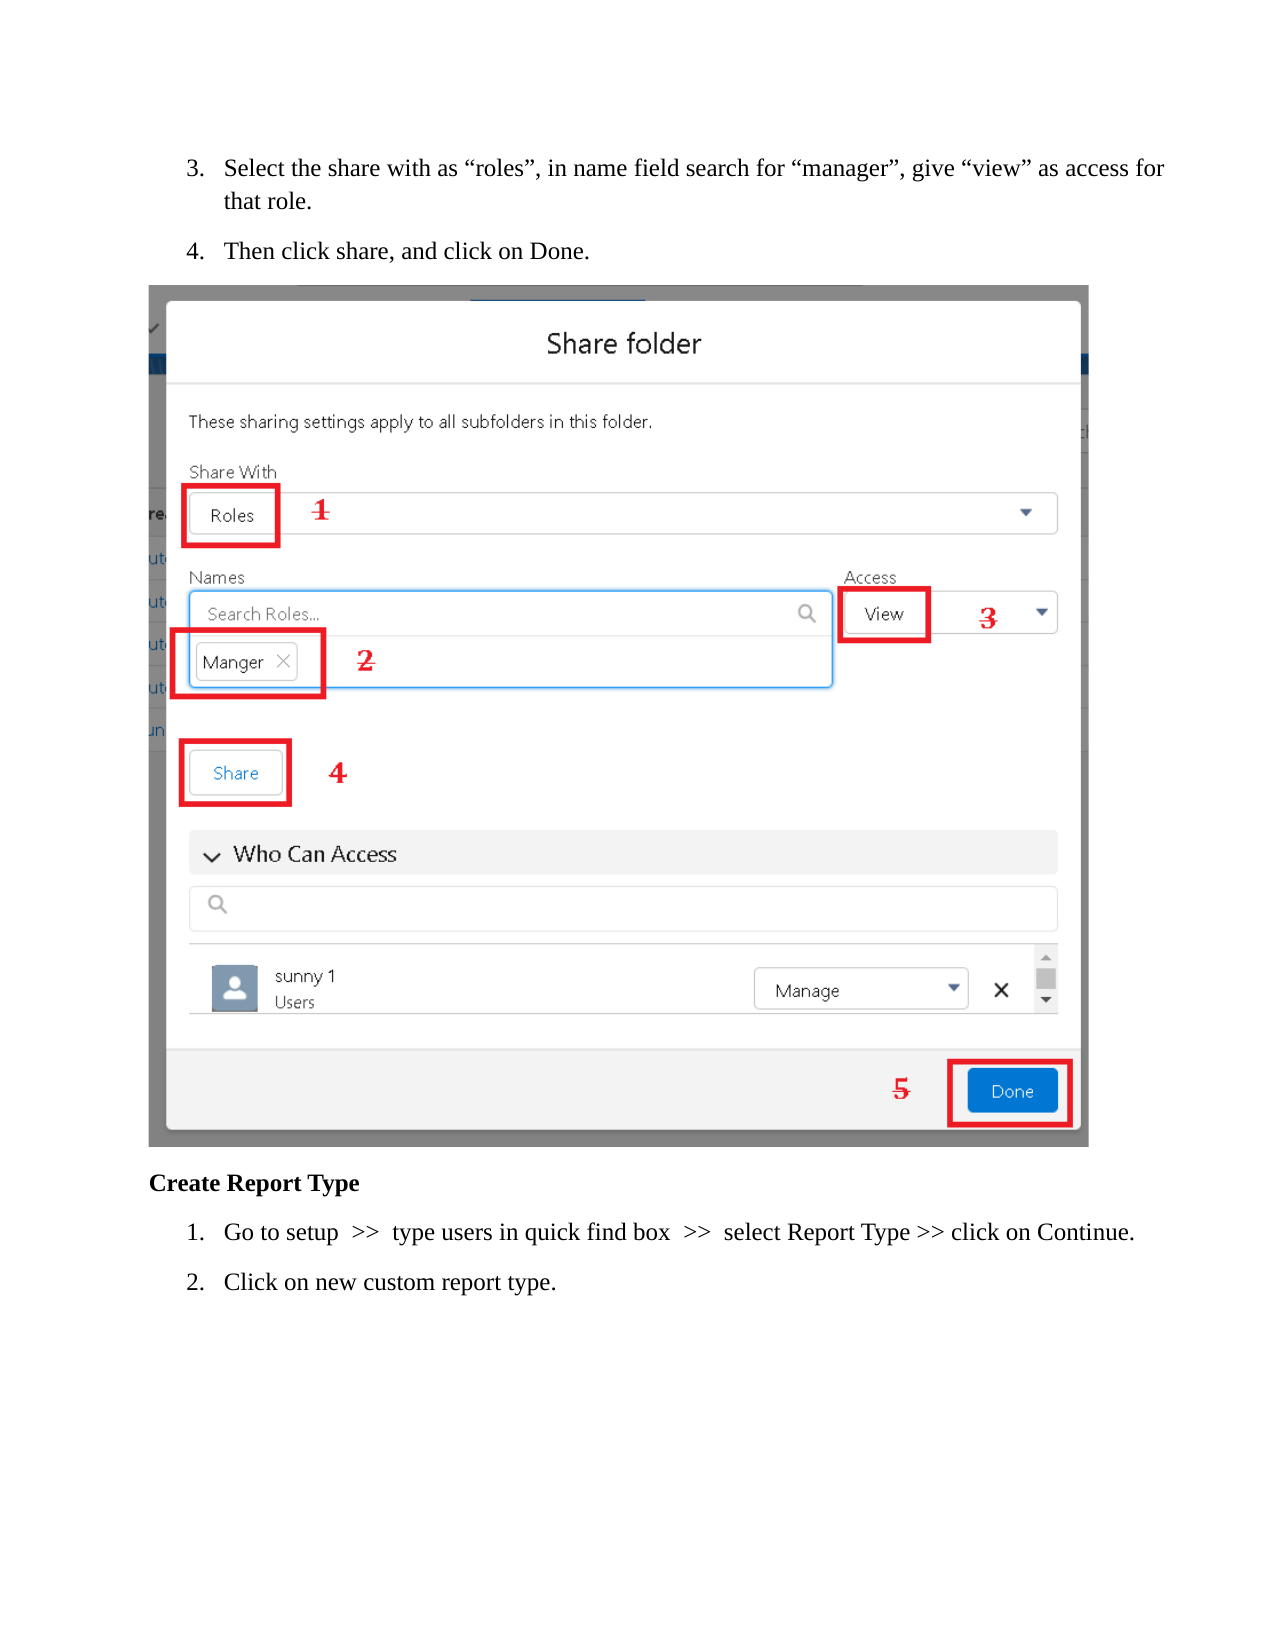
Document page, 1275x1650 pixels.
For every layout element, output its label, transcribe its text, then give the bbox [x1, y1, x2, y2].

text Create Report Type [148, 1168, 1207, 1196]
list Then click share, and click on Done. [186, 236, 1207, 264]
list Go to setup >> type users in quick find box >> select Report Type >> click on Continue. [186, 1217, 1207, 1246]
list Select the share with as “roles”, in name field search for “manager”, give “view” as access for that role. [186, 153, 1207, 215]
list Click on new custom report type. [186, 1267, 1207, 1296]
picture [148, 285, 1089, 1147]
